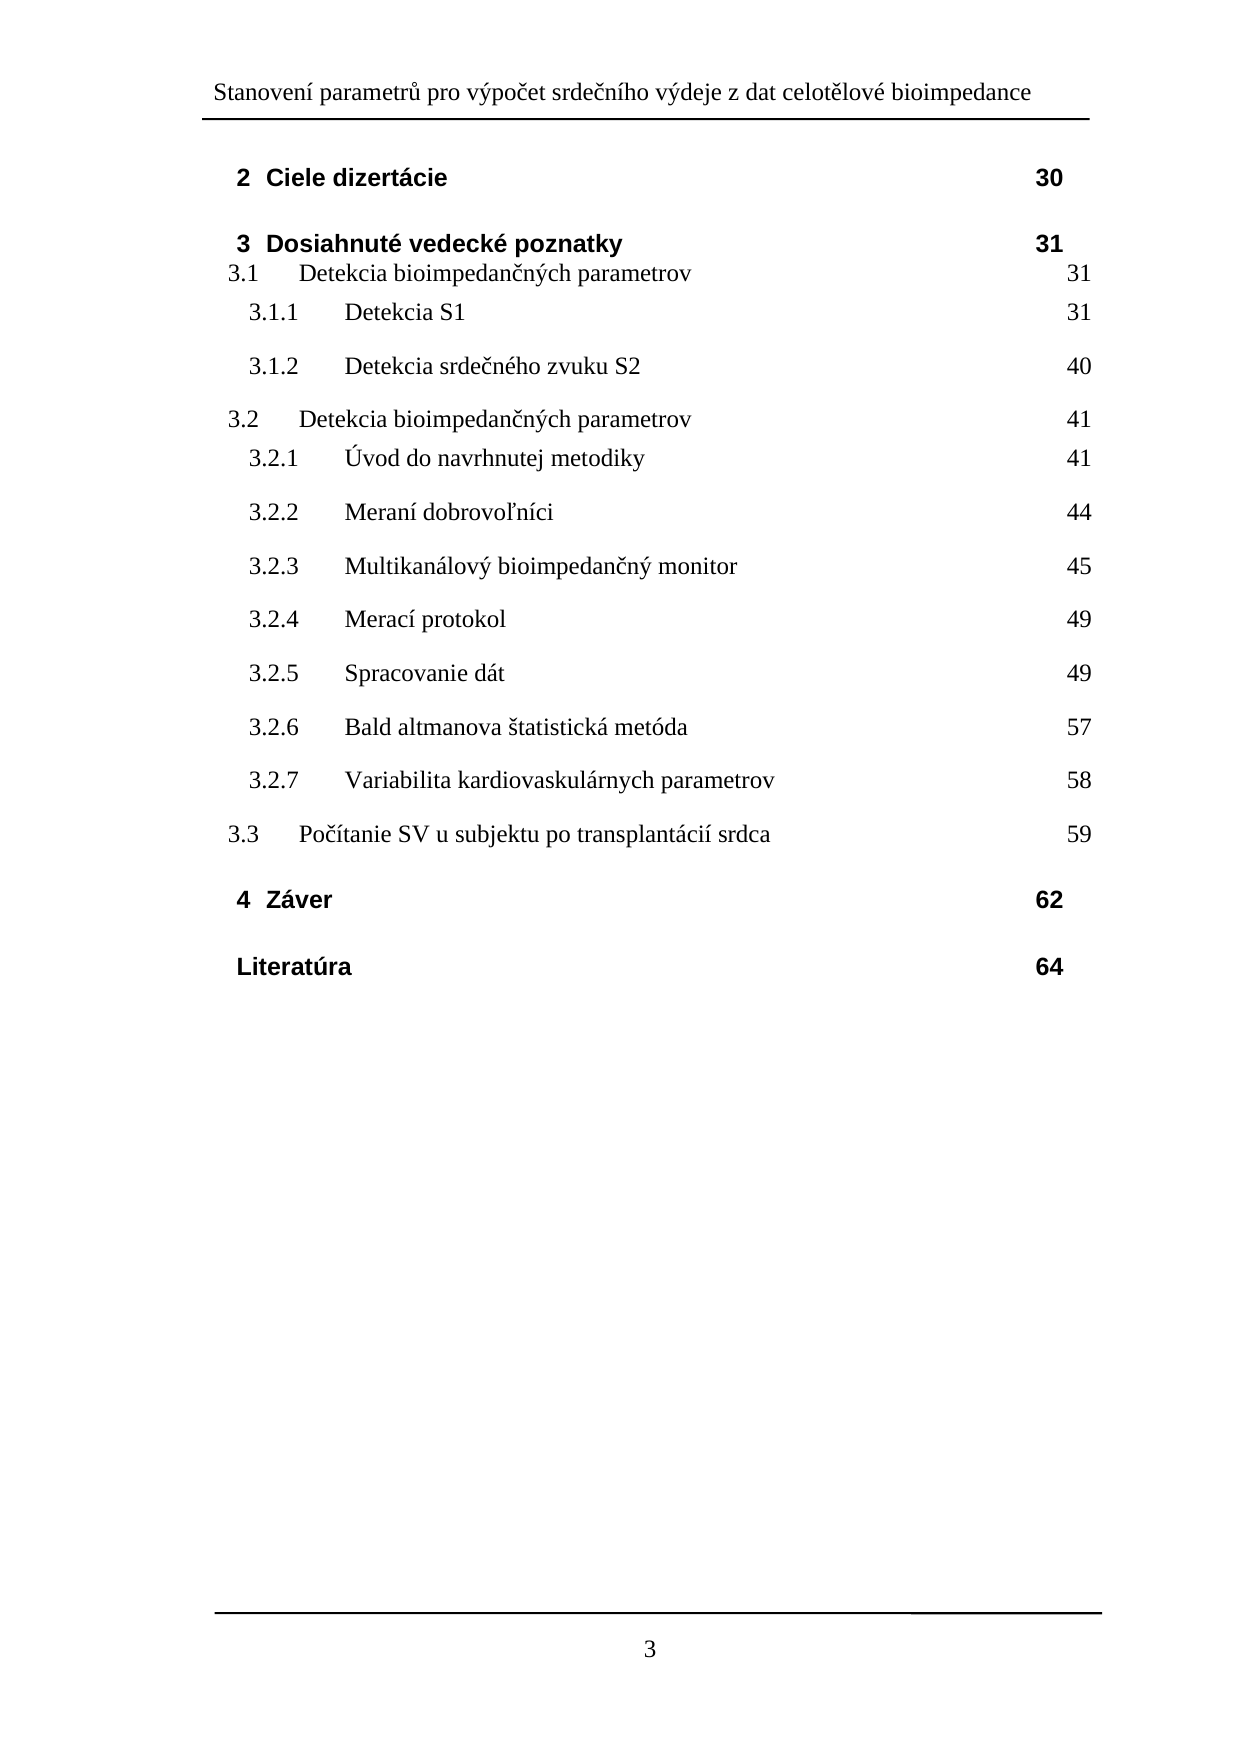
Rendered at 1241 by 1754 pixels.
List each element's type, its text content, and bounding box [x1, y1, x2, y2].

text 3.2 Detekcia bioimpedančných parametrov 41 [228, 404, 1092, 433]
text 2 Ciele dizertácie 30 [236, 163, 1092, 192]
text 3.2.4 Merací protokol 49 [248, 604, 1092, 633]
text 3.1 Detekcia bioimpedančných parametrov 31 [228, 258, 1092, 287]
text 3.2.7 Variabilita kardiovaskulárnych parametrov 58 [248, 765, 1092, 794]
text Literatúra 64 [236, 952, 1092, 980]
text 3.2.5 Spracovanie dát 49 [248, 658, 1092, 687]
text 3 Dosiahnuté vedecké poznatky 31 [236, 229, 1092, 258]
text 3.2.3 Multikanálový bioimpedančný monitor 45 [248, 551, 1092, 579]
text 3.1.2 Detekcia srdečného zvuku S2 40 [248, 351, 1092, 379]
text 4 Záver 62 [236, 885, 1092, 914]
text 3.2.1 Úvod do navrhnutej metodiky 41 [248, 443, 1092, 472]
text 3.3 Počítanie SV u subjektu po transplantácií srdca 59 [228, 819, 1092, 848]
text 3.2.6 Bald altmanova štatistická metóda 57 [248, 712, 1092, 741]
text 3.1.1 Detekcia S1 31 [248, 297, 1092, 326]
text 3.2.2 Meraní dobrovoľníci 44 [248, 497, 1092, 526]
